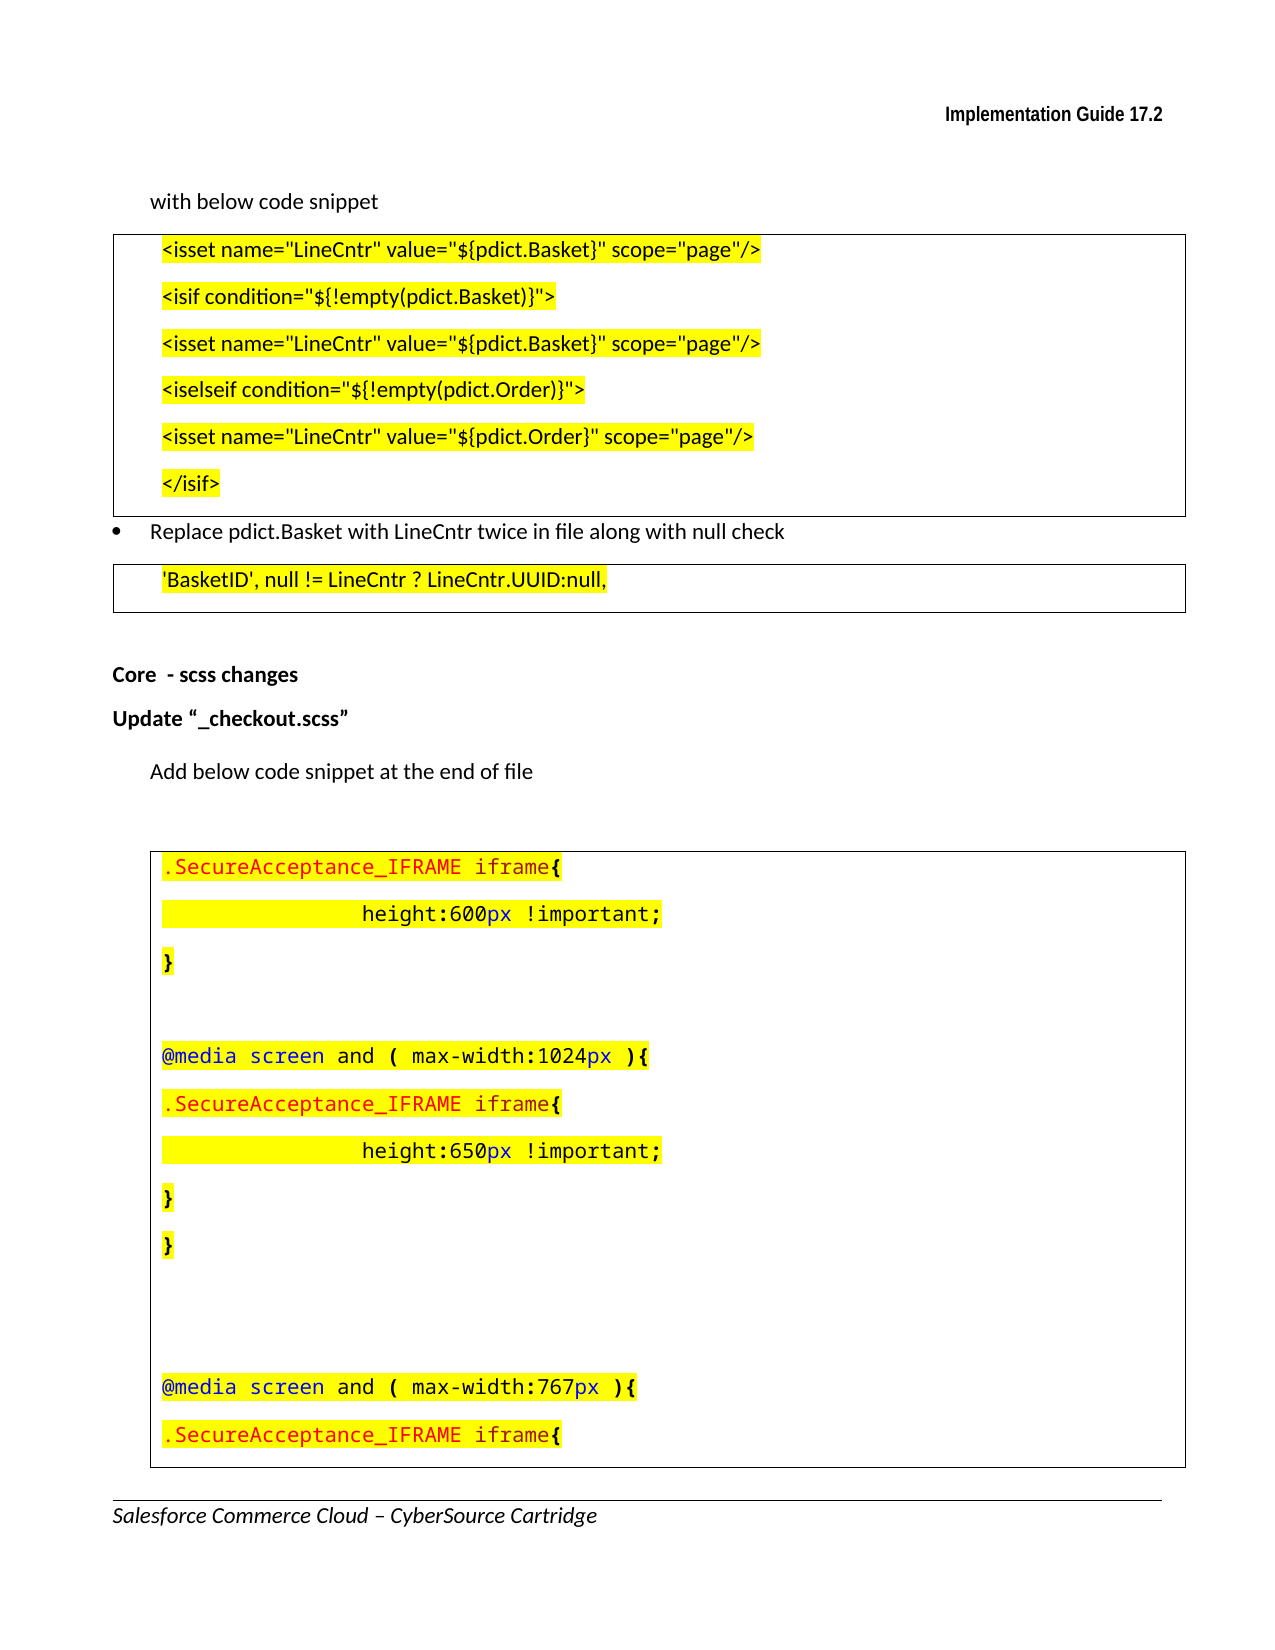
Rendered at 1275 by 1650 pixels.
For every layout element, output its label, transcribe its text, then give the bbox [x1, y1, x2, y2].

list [112, 187, 1162, 215]
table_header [151, 852, 1185, 1467]
text Add below code snippet at the end of file [150, 757, 1162, 786]
table_header <isset name="LineCntr" value="${pdict.Basket}" scope="page"/> <isif condition="${!empty(pdict.Basket)}"> <isset name="LineCntr" value="${pdict.Basket}" scope="page"/> <iselseif condition="${!empty(pdict.Order)}"> <isset name="LineCntr" value="${pdict.Order}" scope="page"/> </isif> [114, 235, 1185, 516]
list Replace pdict.Basket with LineCntr twice in file along with null check [112, 517, 1162, 545]
subtitle Update “_checkout.scss” [112, 704, 1162, 732]
table_header 'BasketID', null != LineCntr ? LineCntr.UUID:null, [114, 565, 1185, 612]
subtitle Core - scss changes [112, 660, 1162, 688]
